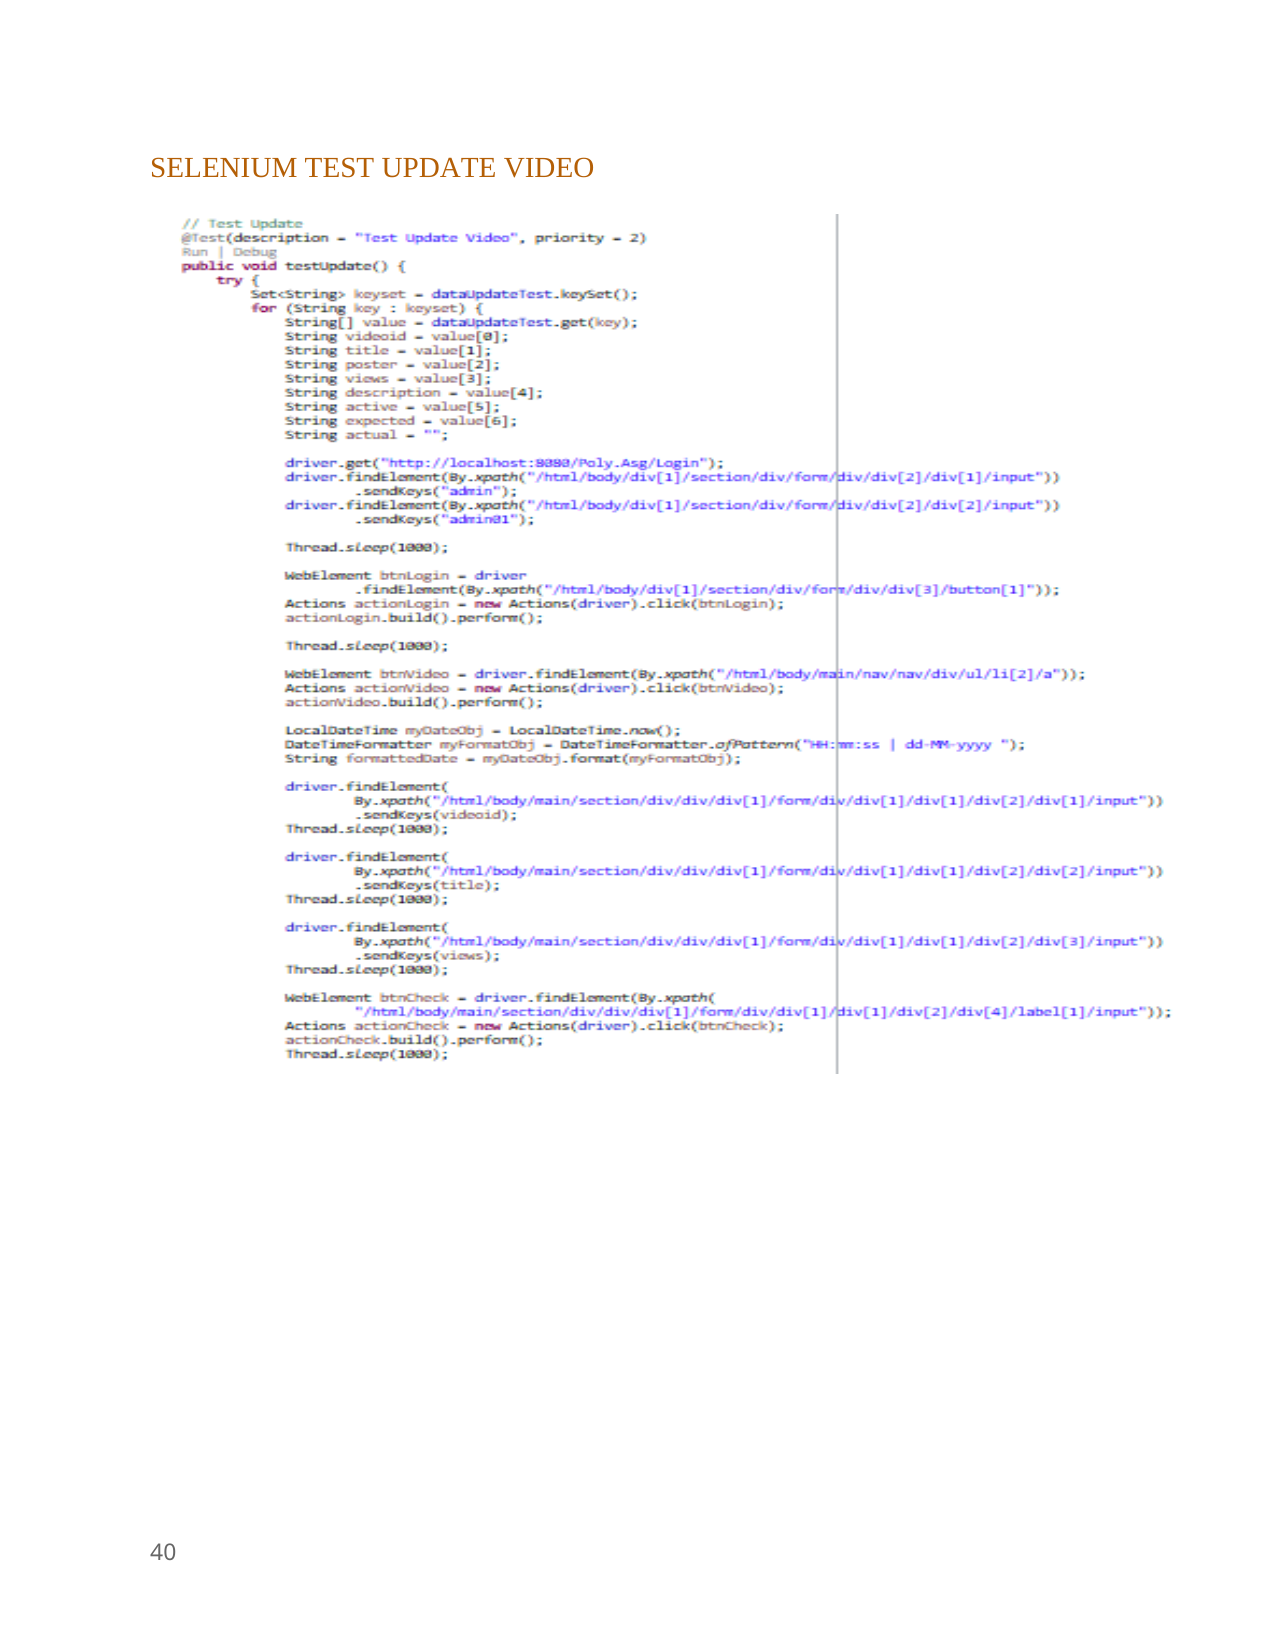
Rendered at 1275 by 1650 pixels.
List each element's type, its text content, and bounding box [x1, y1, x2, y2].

subtitle SELENIUM TEST UPDATE VIDEO [150, 150, 1125, 183]
picture [150, 214, 1264, 1074]
